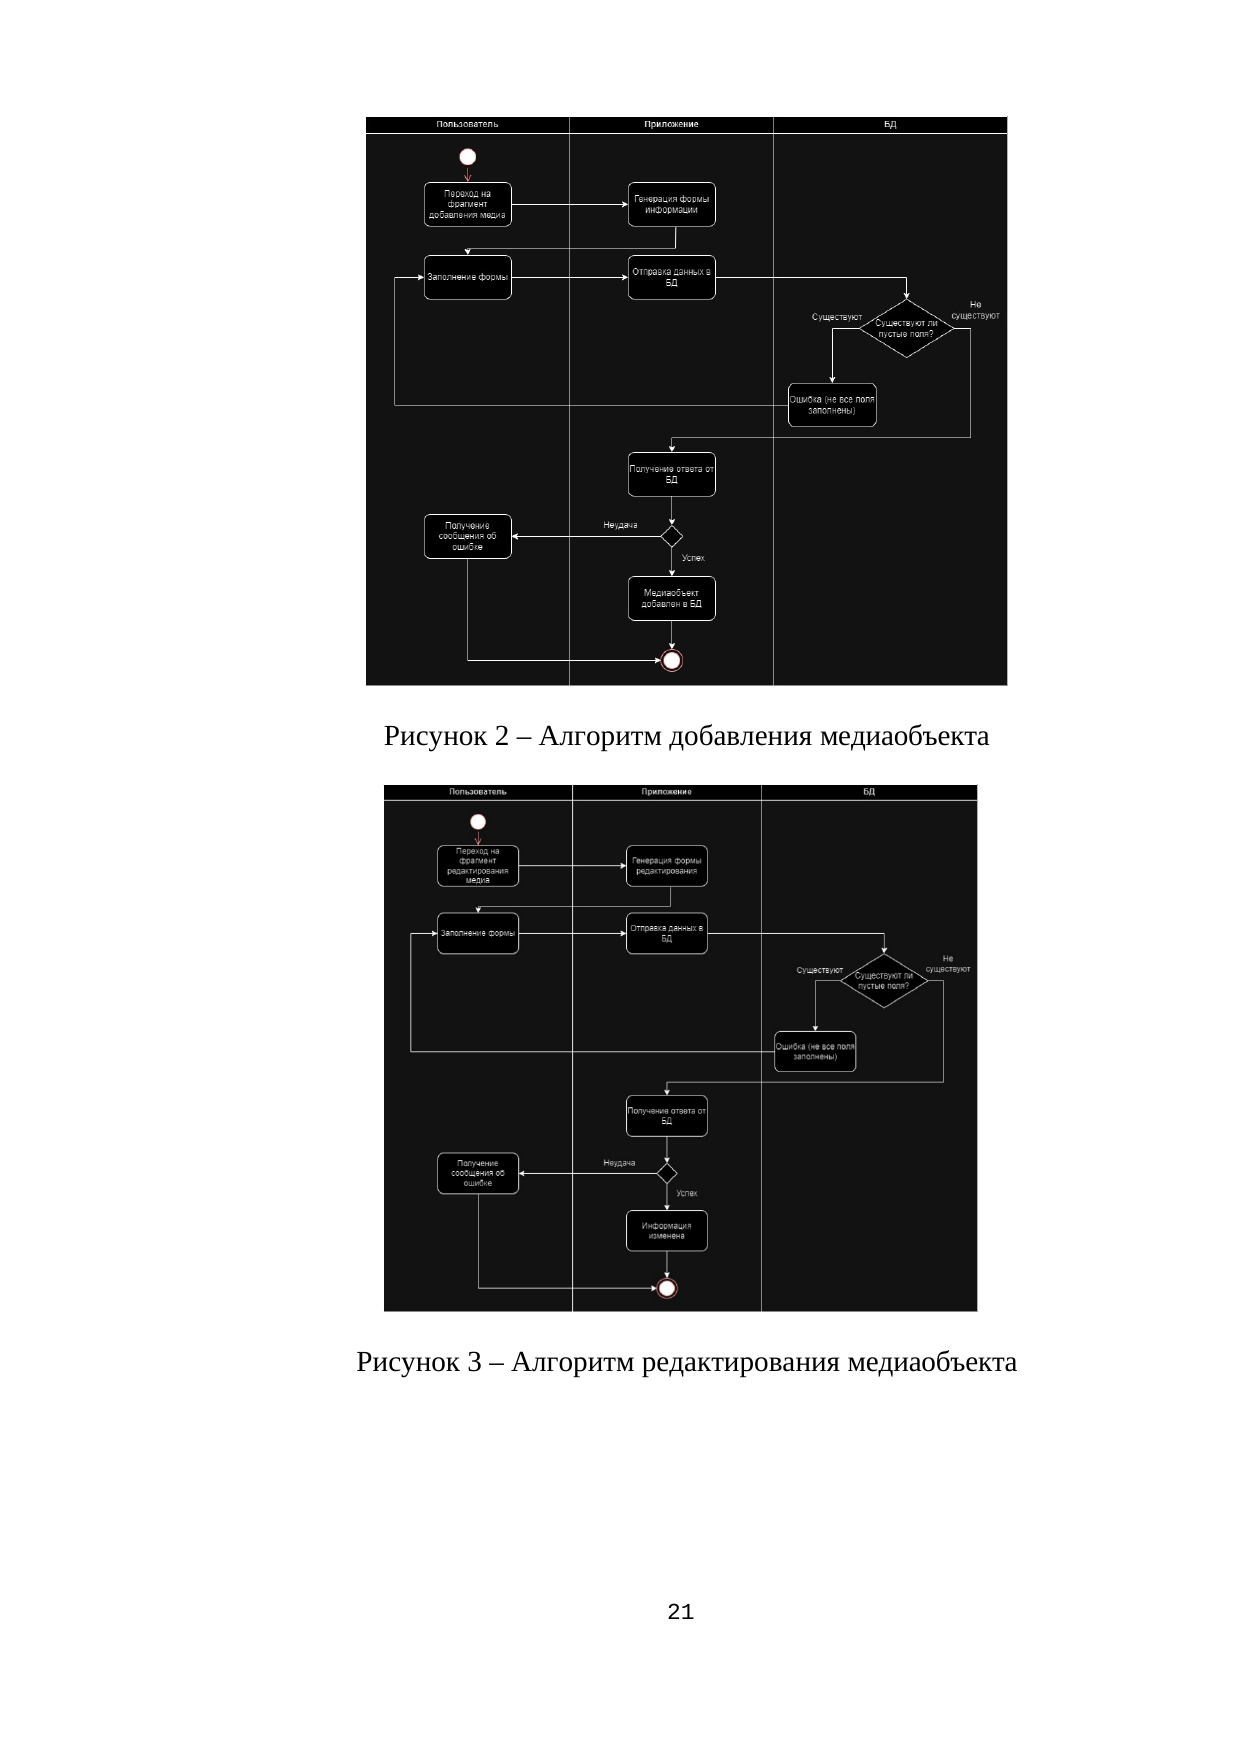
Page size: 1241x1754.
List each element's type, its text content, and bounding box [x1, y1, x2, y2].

picture [365, 116, 1008, 686]
picture [383, 784, 978, 1312]
text Рисунок 2 – Алгоритм добавления медиаобъекта [177, 718, 1196, 751]
